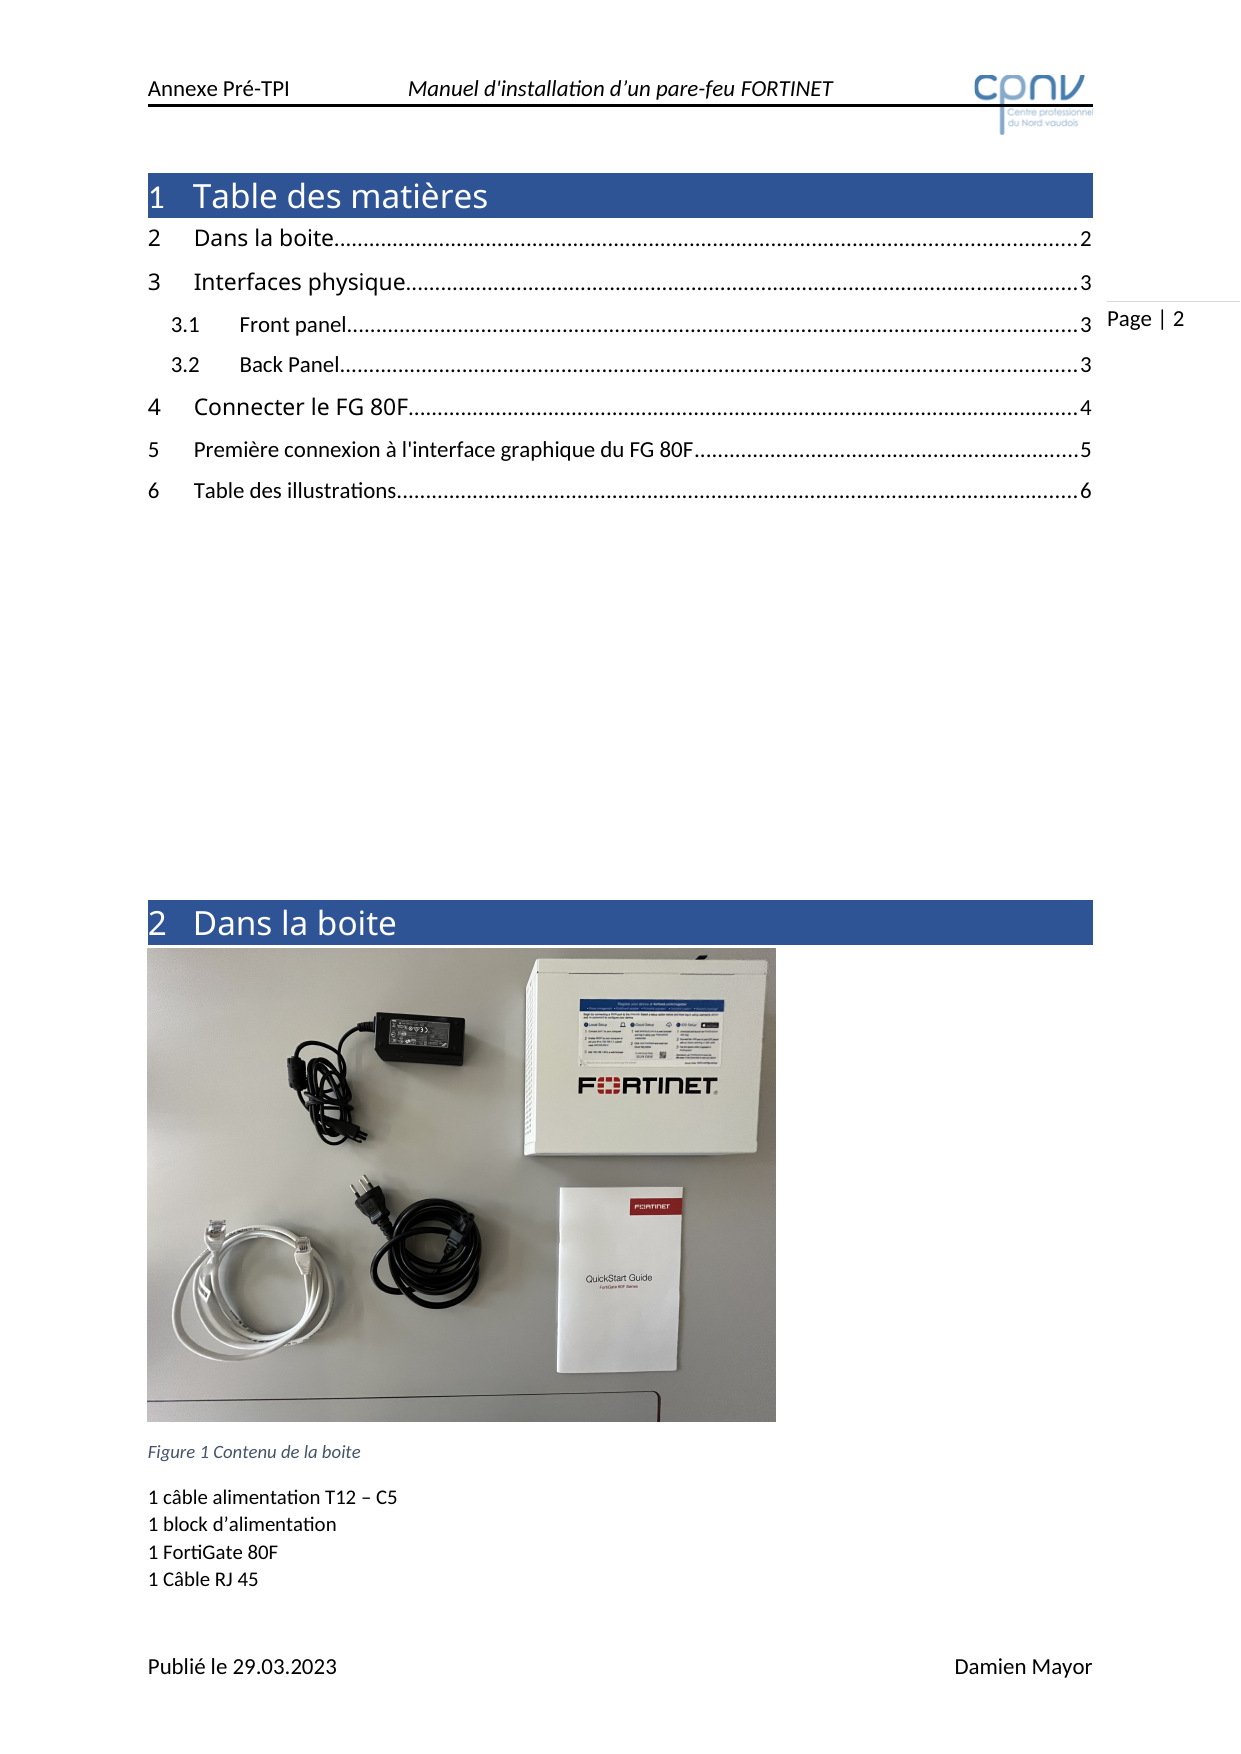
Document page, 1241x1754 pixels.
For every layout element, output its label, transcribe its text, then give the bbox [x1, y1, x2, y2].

text 1 FortiGate 80F [148, 1539, 1093, 1564]
subtitle Dans la boite [148, 900, 1093, 945]
picture [147, 948, 776, 1422]
text 1 block d’alimentation [148, 1511, 1093, 1537]
text 1 câble alimentation T12 – C5 [148, 1484, 1093, 1509]
text 1 Câble RJ 45 [148, 1566, 1093, 1592]
text Figure 1 Contenu de la boite [148, 1440, 1093, 1463]
